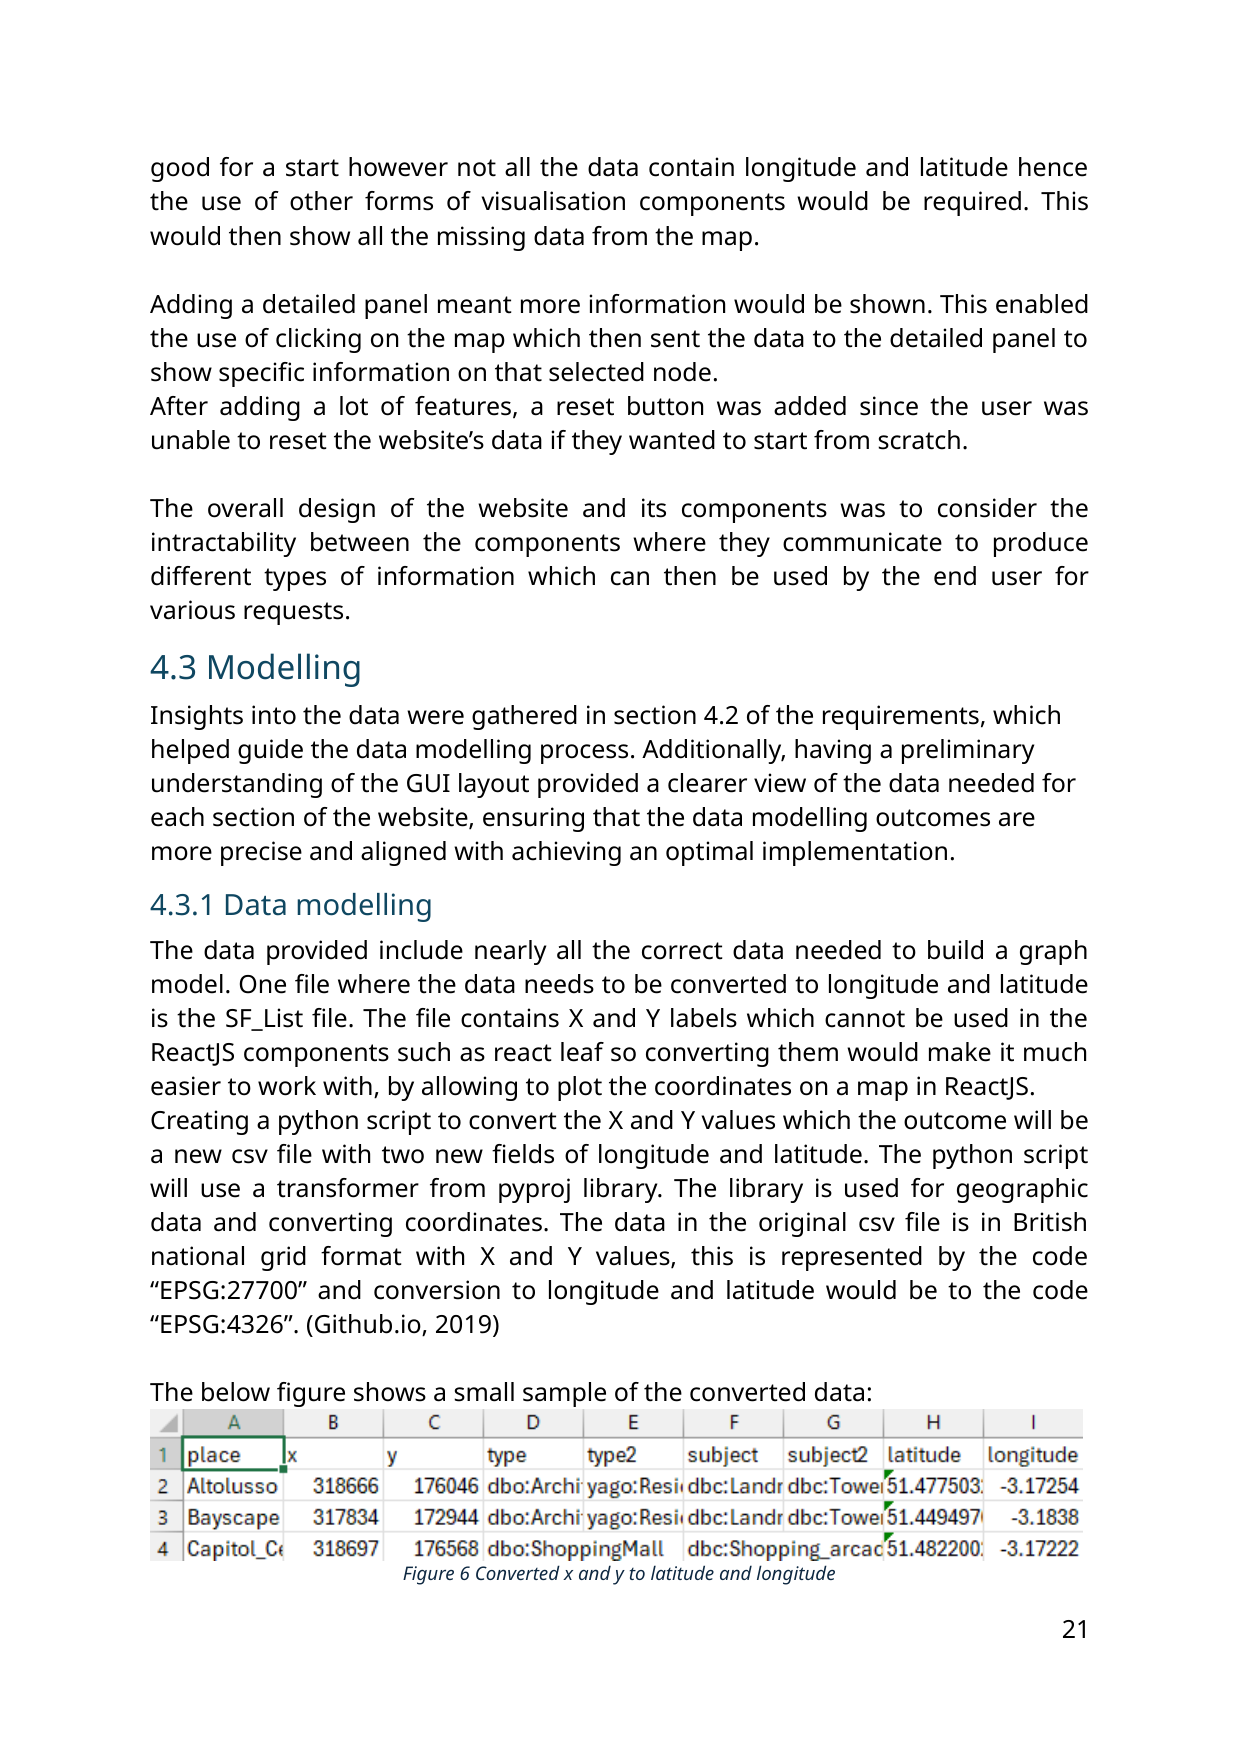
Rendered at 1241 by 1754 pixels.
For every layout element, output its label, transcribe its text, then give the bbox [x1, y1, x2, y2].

text Adding a detailed panel meant more information would be shown. This enabled the use of clicking on the map which then sent the data to the detailed panel to show specific information on that selected node. [150, 286, 1090, 388]
subtitle 4.3.1 Data modelling [150, 884, 1090, 924]
text The below figure shows a small sample of the converted data: [150, 1375, 1090, 1409]
text After adding a lot of features, a reset button was added since the user was unable to reset the website’s data if they wanted to start from scratch. [150, 388, 1090, 457]
text Creating a python script to convert the X and Y values which the outcome will be a new csv file with two new fields of longitude and latitude. The python script will use a transformer from pyproj library. The library is used for geographic data and converting coordinates. The data in the original csv file is in British national grid format with X and Y values, this is represented by the code “EPSG:27700” and conversion to longitude and latitude would be to the code “EPSG:4326”. (Github.io, 2019) [150, 1103, 1090, 1341]
subtitle 4.3 Modelling [150, 643, 1090, 689]
text Insights into the data were gathered in section 4.2 of the requirements, which helped guide the data modelling process. Additionally, having a preliminary understanding of the GUI layout provided a clearer view of the data needed for each section of the website, ensuring that the data modelling outcomes are more precise and aligned with achieving an optimal implementation. [150, 697, 1090, 868]
picture [150, 1409, 1083, 1561]
text The overall design of the website and its components was to consider the intractability between the components where they communicate to produce different types of information which can then be used by the end user for various requests. [150, 491, 1090, 627]
text The data provided include nearly all the correct data needed to build a graph model. One file where the data needs to be converted to longitude and latitude is the SF_List file. The file contains X and Y labels which cannot be used in the ReactJS components such as react leaf so converting them would make it much easier to work with, by allowing to plot the coordinates on a map in ReactJS. [150, 932, 1090, 1103]
text Figure 6 Converted x and y to latitude and longitude [150, 1561, 1090, 1586]
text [150, 150, 1090, 252]
